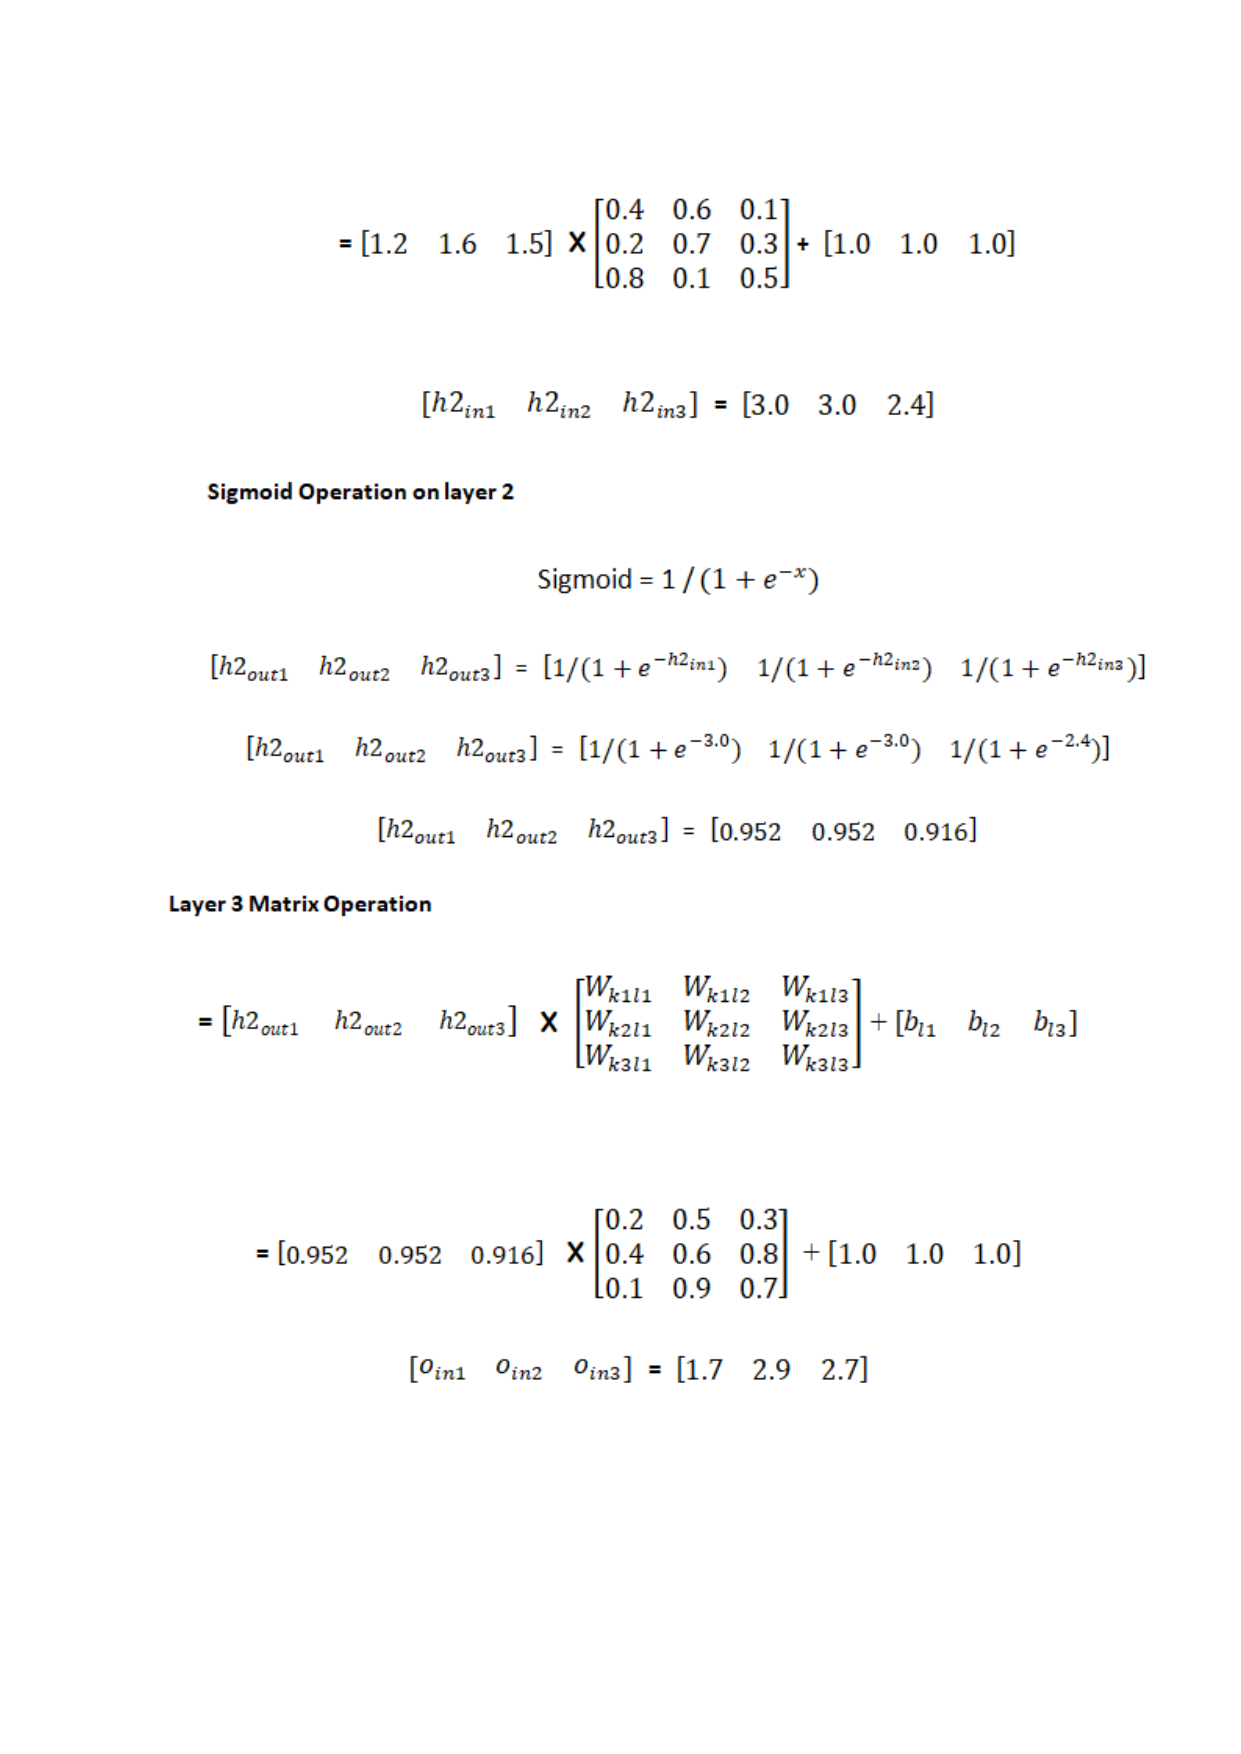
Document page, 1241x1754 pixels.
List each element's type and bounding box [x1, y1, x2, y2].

picture [150, 150, 1218, 1419]
